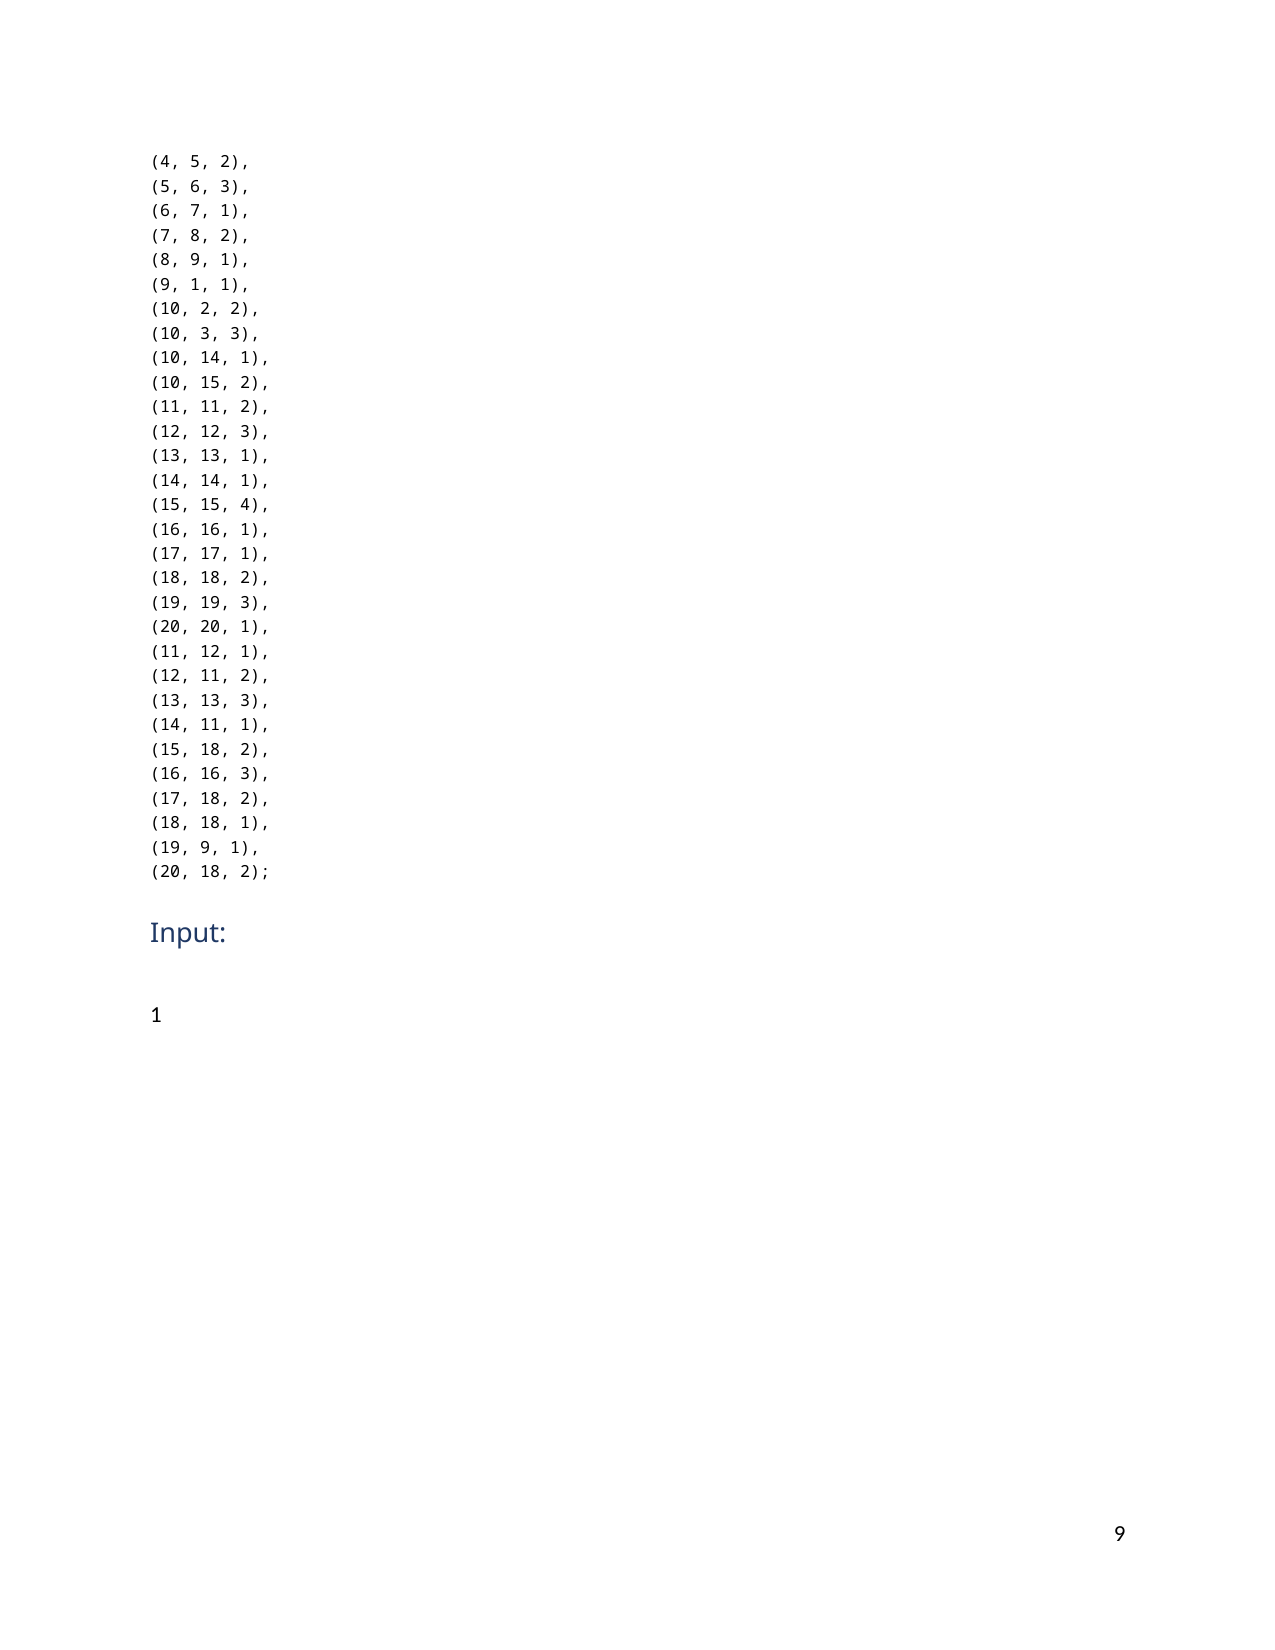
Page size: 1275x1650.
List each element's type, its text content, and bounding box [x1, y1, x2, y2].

text (10, 15, 2), [150, 370, 1125, 393]
text (15, 15, 4), [150, 493, 1125, 515]
text (19, 9, 1), [150, 835, 1125, 858]
text (9, 1, 1), [150, 272, 1125, 295]
text (16, 16, 3), [150, 762, 1125, 785]
text (20, 20, 1), [150, 615, 1125, 638]
text (12, 11, 2), [150, 664, 1125, 687]
text (14, 11, 1), [150, 713, 1125, 736]
text (20, 18, 2); [150, 860, 1125, 883]
text (8, 9, 1), [150, 248, 1125, 271]
text (10, 2, 2), [150, 297, 1125, 319]
text (10, 14, 1), [150, 346, 1125, 368]
text (18, 18, 1), [150, 811, 1125, 834]
text 1 [150, 1000, 1125, 1028]
text (14, 14, 1), [150, 468, 1125, 491]
text (17, 18, 2), [150, 786, 1125, 809]
text (11, 12, 1), [150, 639, 1125, 662]
subtitle Input: [150, 913, 1125, 950]
text (4, 5, 2), [150, 150, 1125, 173]
text (13, 13, 1), [150, 444, 1125, 466]
text (7, 8, 2), [150, 223, 1125, 246]
text (18, 18, 2), [150, 566, 1125, 589]
text (12, 12, 3), [150, 419, 1125, 442]
text (17, 17, 1), [150, 542, 1125, 564]
text (19, 19, 3), [150, 591, 1125, 613]
text (10, 3, 3), [150, 321, 1125, 344]
text (16, 16, 1), [150, 517, 1125, 540]
text (5, 6, 3), [150, 174, 1125, 197]
text (13, 13, 3), [150, 688, 1125, 711]
text (11, 11, 2), [150, 395, 1125, 417]
text (15, 18, 2), [150, 737, 1125, 760]
text (6, 7, 1), [150, 199, 1125, 222]
